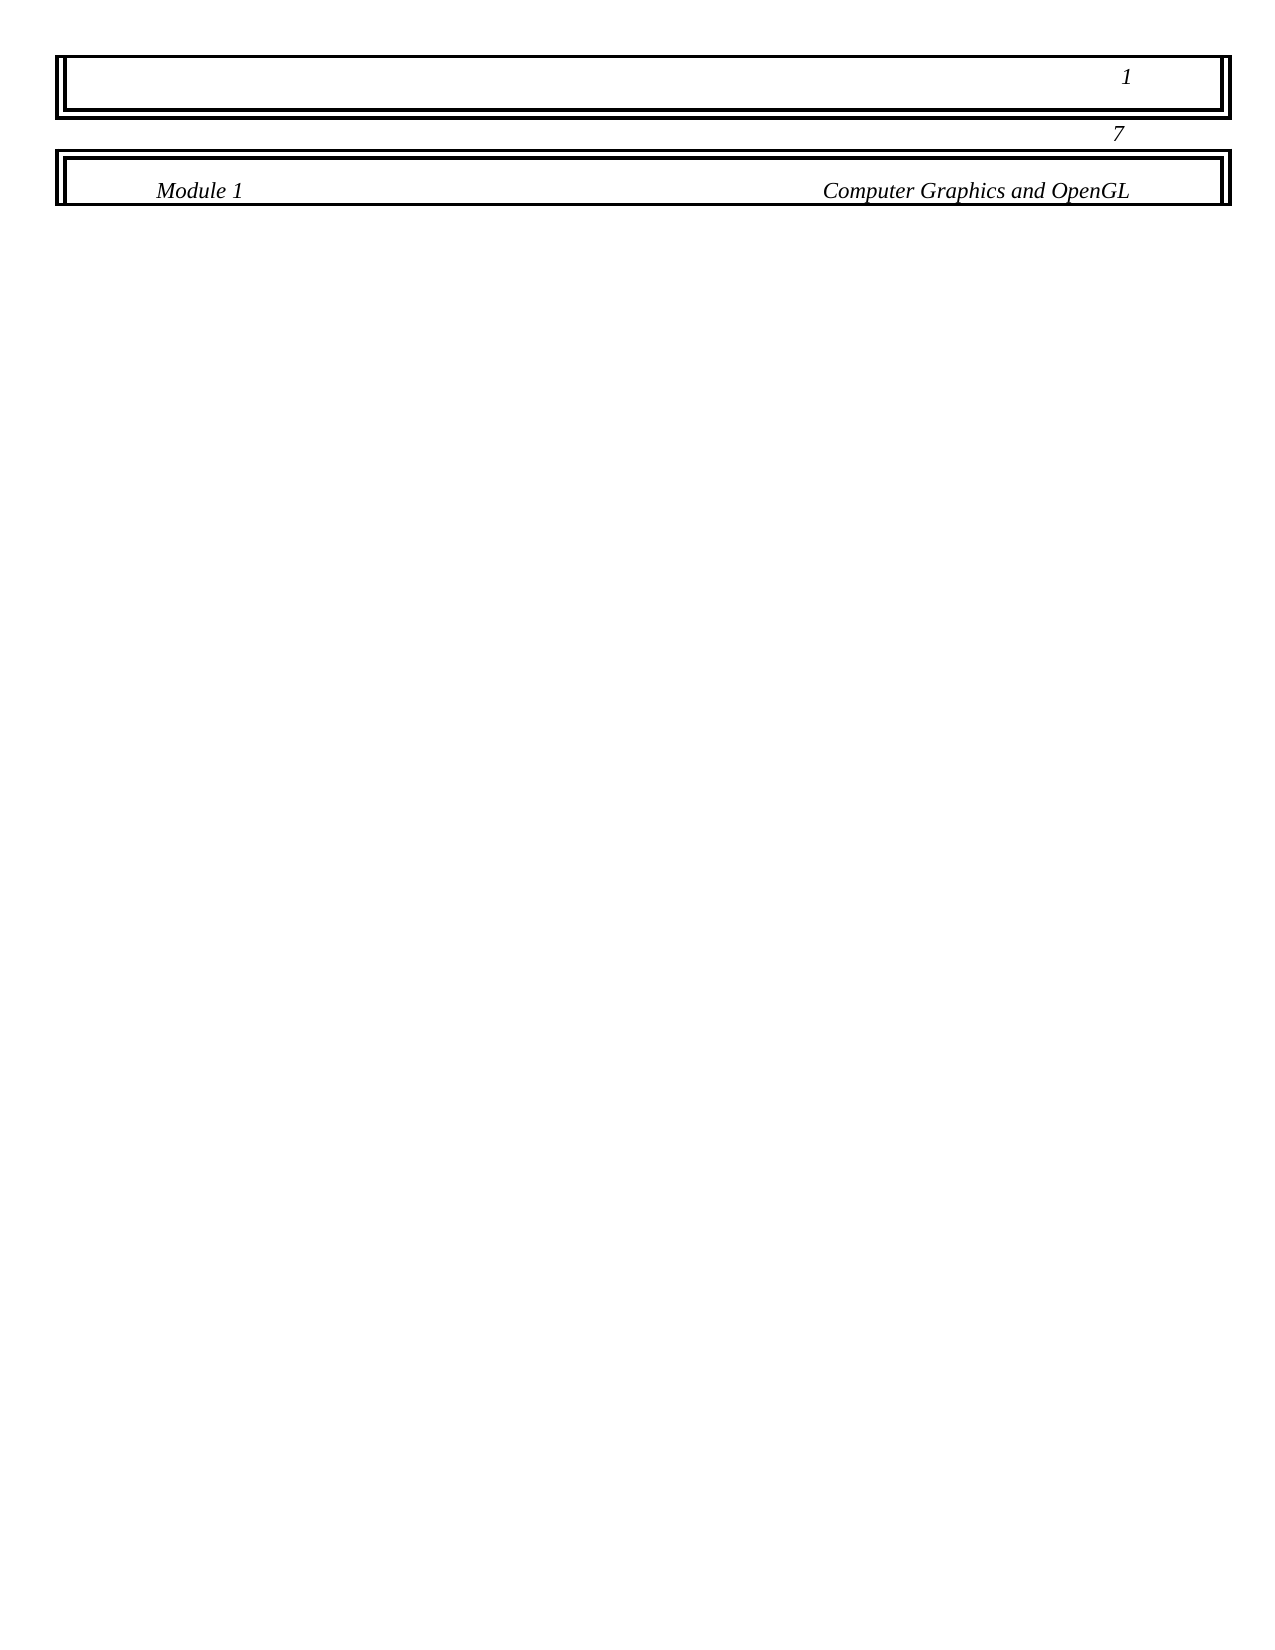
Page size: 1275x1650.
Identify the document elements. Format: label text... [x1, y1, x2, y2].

table_header Computer Graphics and OpenGL [247, 152, 1226, 203]
table_header Module 1 [61, 152, 247, 203]
text 7 [1112, 120, 1127, 146]
table_cell [67, 58, 647, 108]
table_cell 1 [647, 58, 1130, 108]
picture [161, 206, 278, 211]
picture [829, 176, 1246, 211]
table_cell [1130, 58, 1220, 108]
